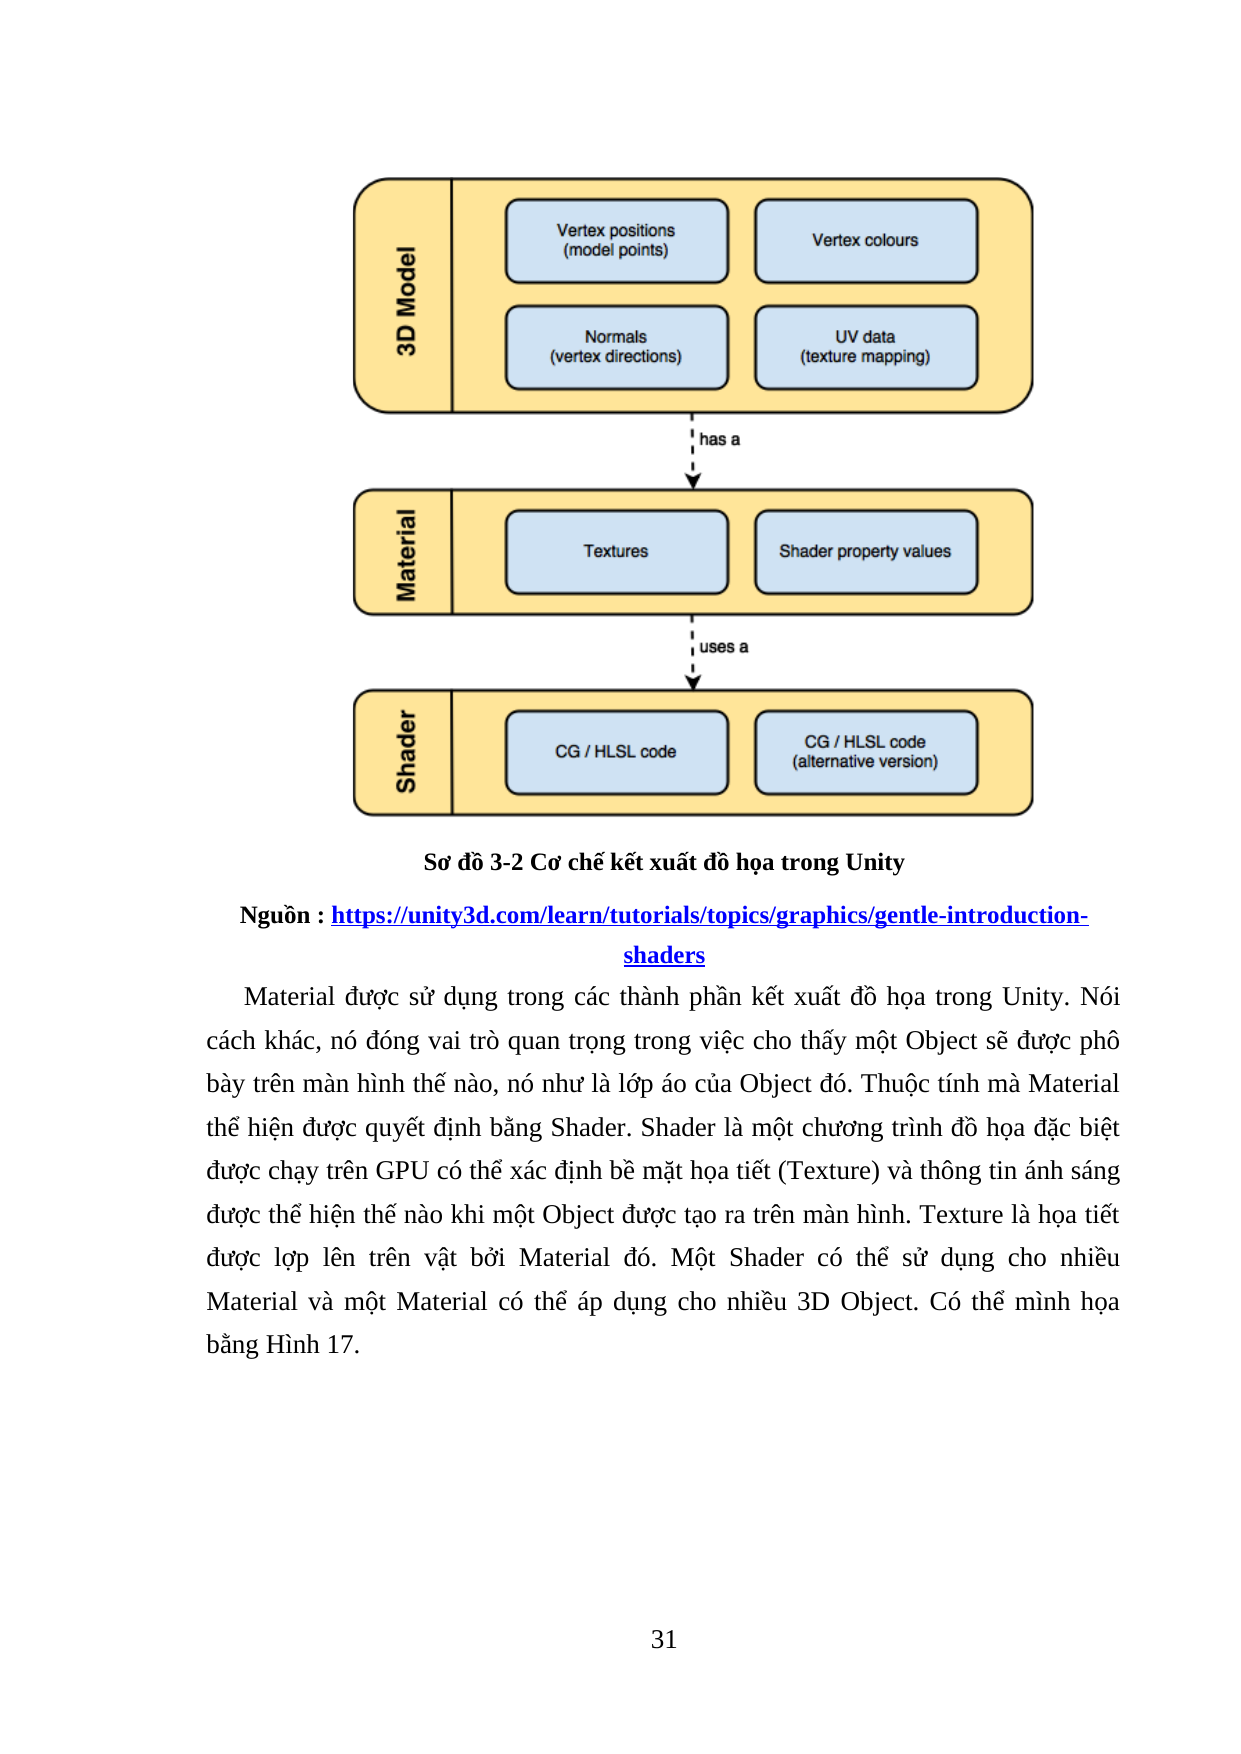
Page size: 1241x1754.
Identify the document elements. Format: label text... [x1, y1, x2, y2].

text Nguồn : https://unity3d.com/learn/tutorials/topics/graphics/gentle-introduction-shaders [206, 900, 1122, 969]
text Material được sử dụng trong các thành phần kết xuất đồ họa trong Unity. Nói cách khác, nó đóng vai trò quan trọng trong việc cho thấy một Object sẽ được phô bày trên màn hình thế nào, nó như là lớp áo của Object đó. Thuộc tính mà Material thể hiện được quyết định bằng Shader. Shader là một chương trình đồ họa đặc biệt được chạy trên GPU có thể xác định bề mặt họa tiết (Texture) và thông tin ánh sáng được thể hiện thế nào khi một Object được tạo ra trên màn hình. Texture là họa tiết được lợp lên trên vật bởi Material đó. Một Shader có thể sử dụng cho nhiều Material và một Material có thể áp dụng cho nhiều 3D Object. Có thể mình họa bằng Hình 17. [206, 980, 1122, 1360]
picture [352, 177, 1034, 824]
